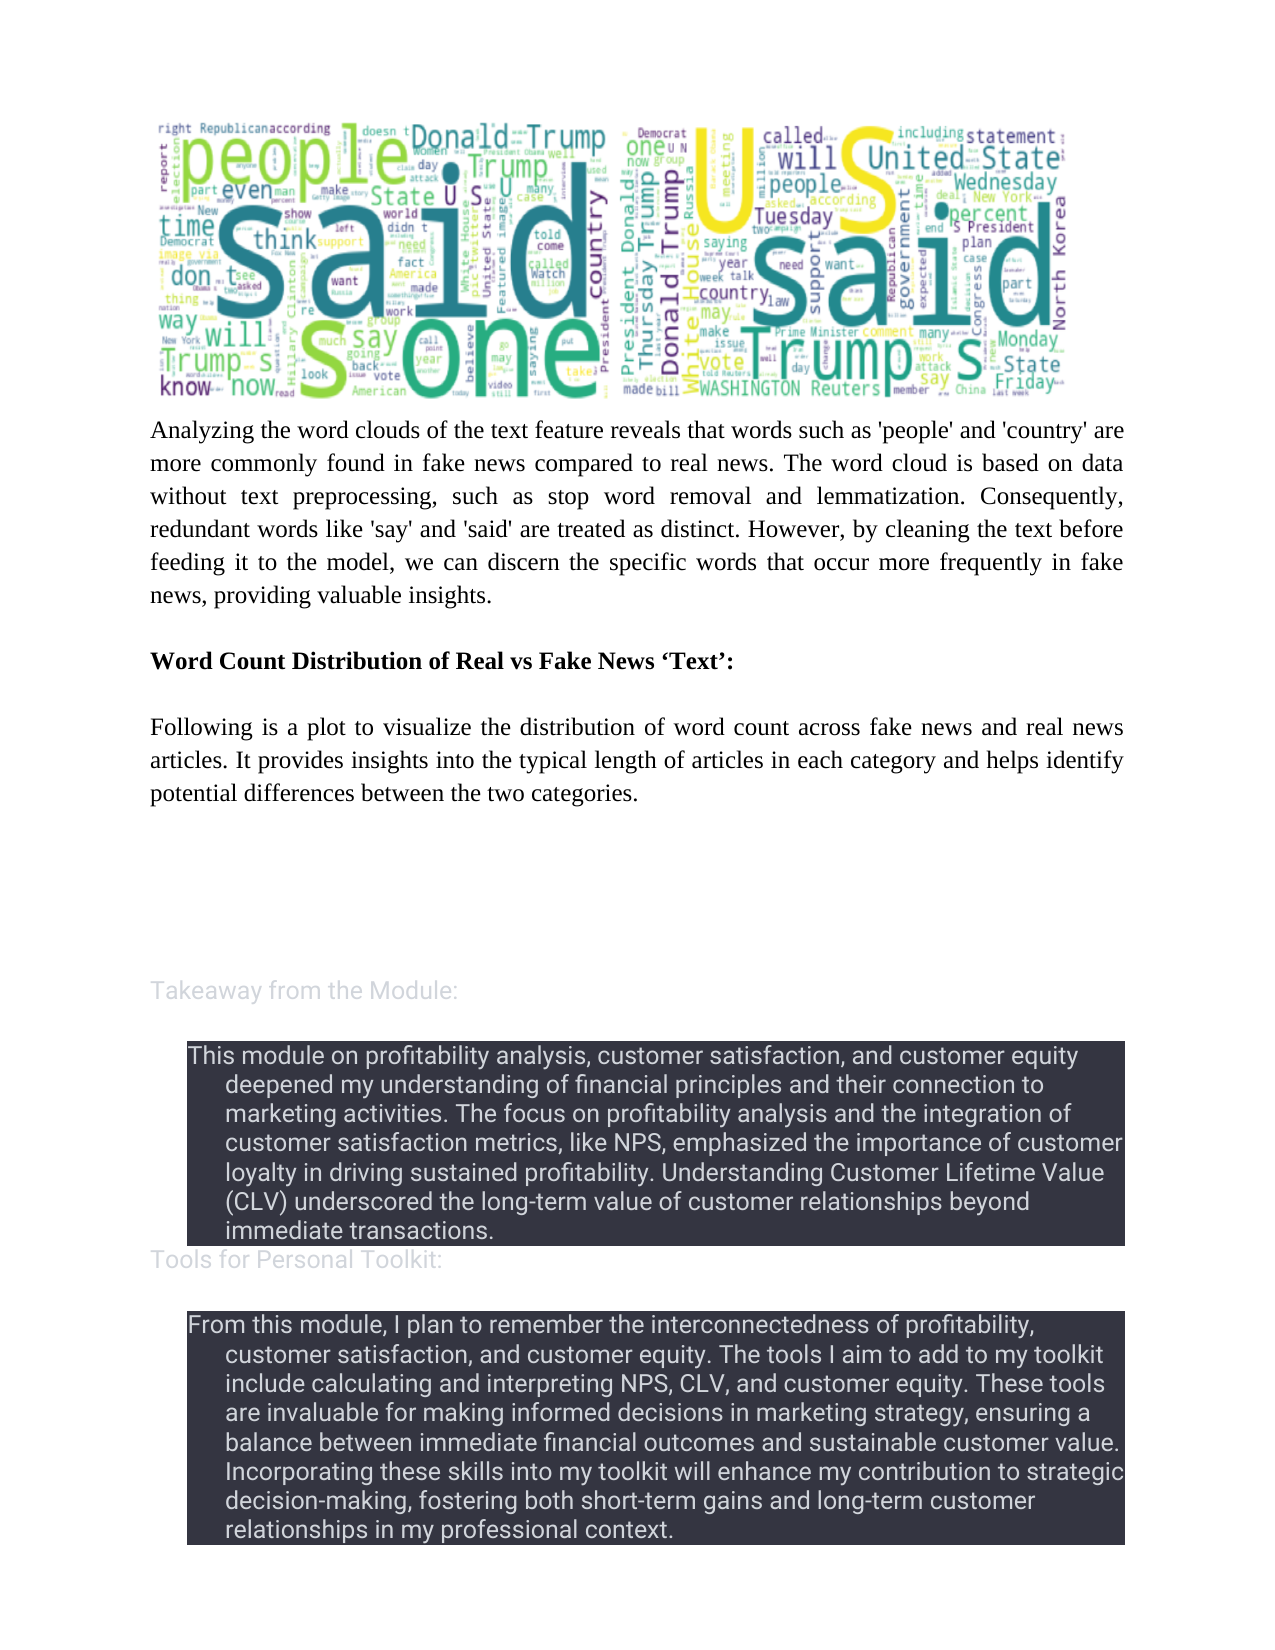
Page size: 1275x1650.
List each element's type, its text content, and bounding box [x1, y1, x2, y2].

picture [150, 112, 1080, 411]
text Following is a plot to visualize the distribution of word count across fake news and real news articles. It provides insights into the typical length of articles in each category and helps identify potential differences between the two categories. [150, 712, 1125, 807]
text Analyzing the word clouds of the text feature reveals that words such as 'people' and 'country' are more commonly found in fake news compared to real news. The word cloud is based on data without text preprocessing, such as stop word removal and lemmatization. Consequently, redundant words like 'say' and 'said' are treated as distinct. However, by cleaning the text before feeding it to the model, we can discern the specific words that occur more frequently in fake news, providing valuable insights. [150, 415, 1125, 609]
text Word Count Distribution of Real vs Fake News ‘Text’: [150, 646, 1125, 675]
